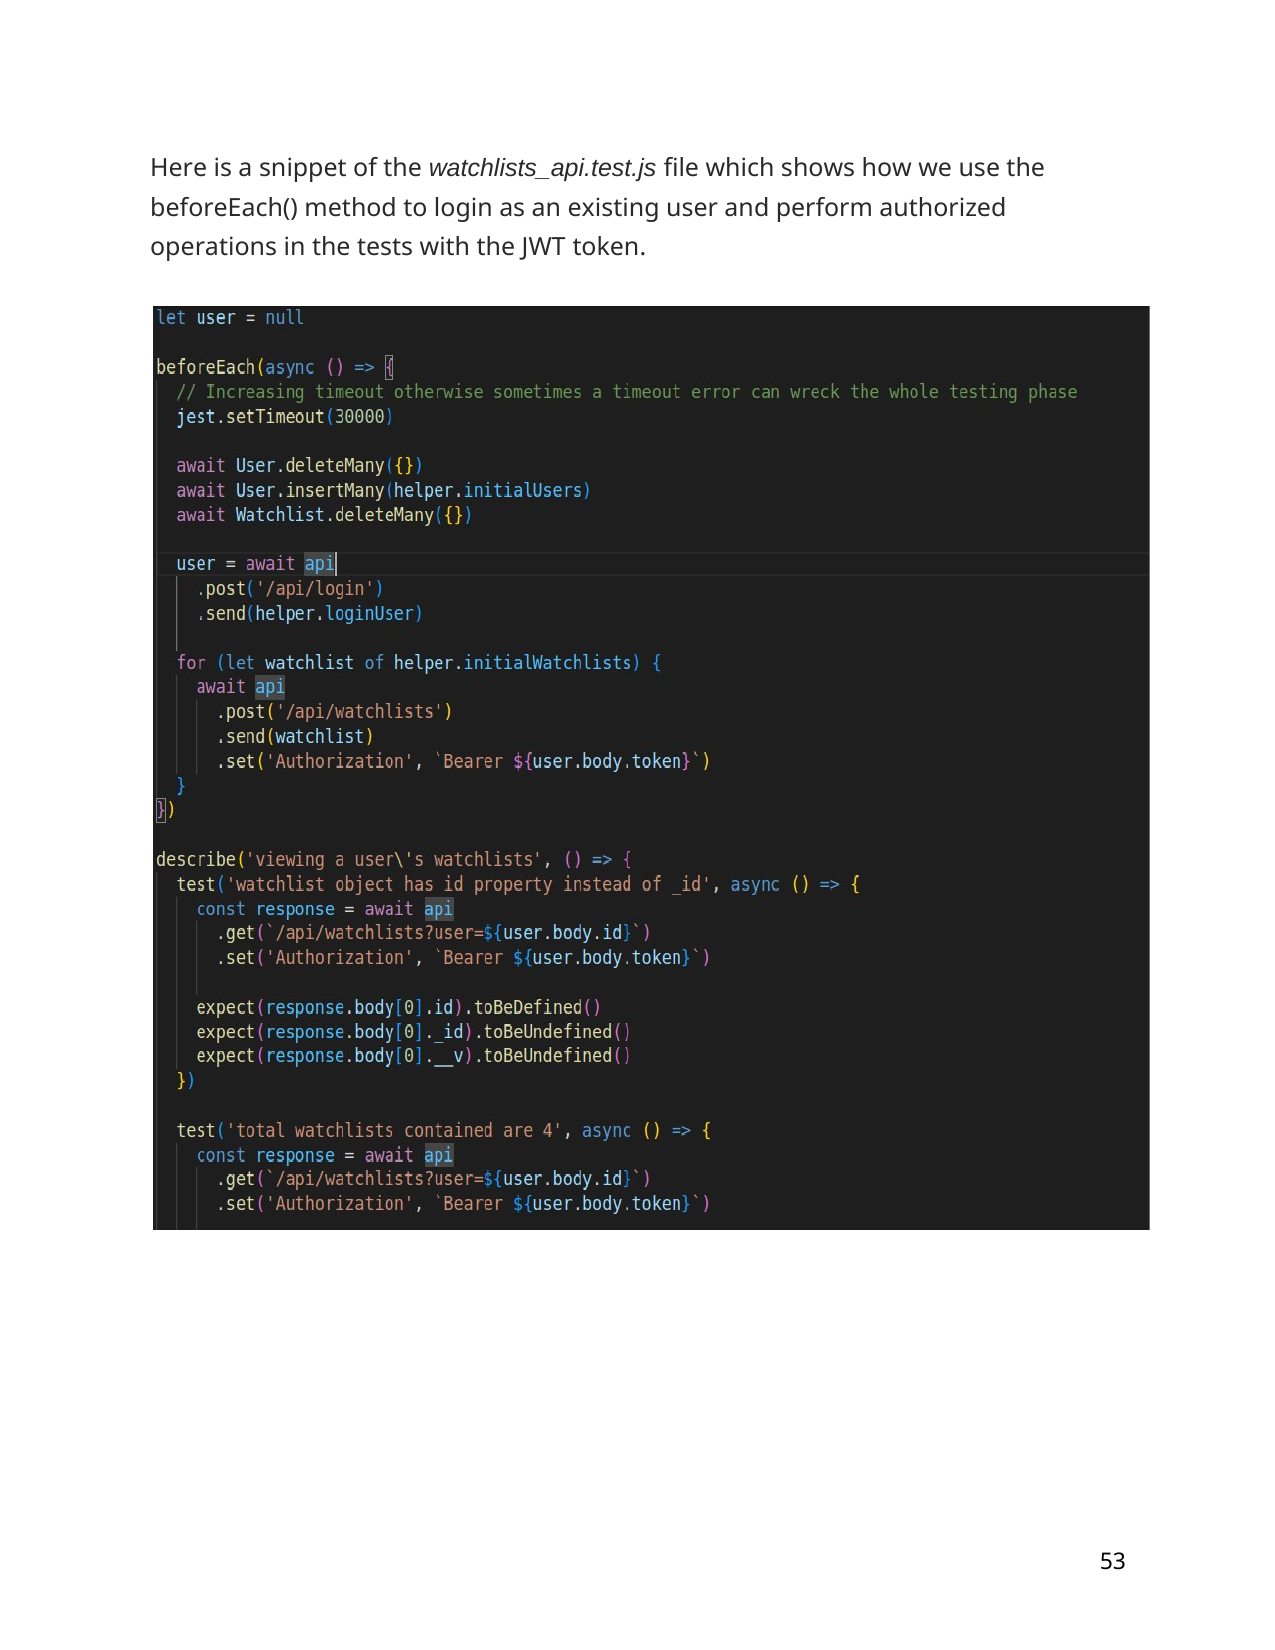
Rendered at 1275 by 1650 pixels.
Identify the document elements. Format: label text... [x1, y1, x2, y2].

picture [153, 306, 1150, 1230]
text Here is a snippet of the watchlists_api.test.js file which shows how we use the beforeEach() method to login as an existing user and perform authorized operations in the tests with the JWT token. [150, 150, 1105, 262]
